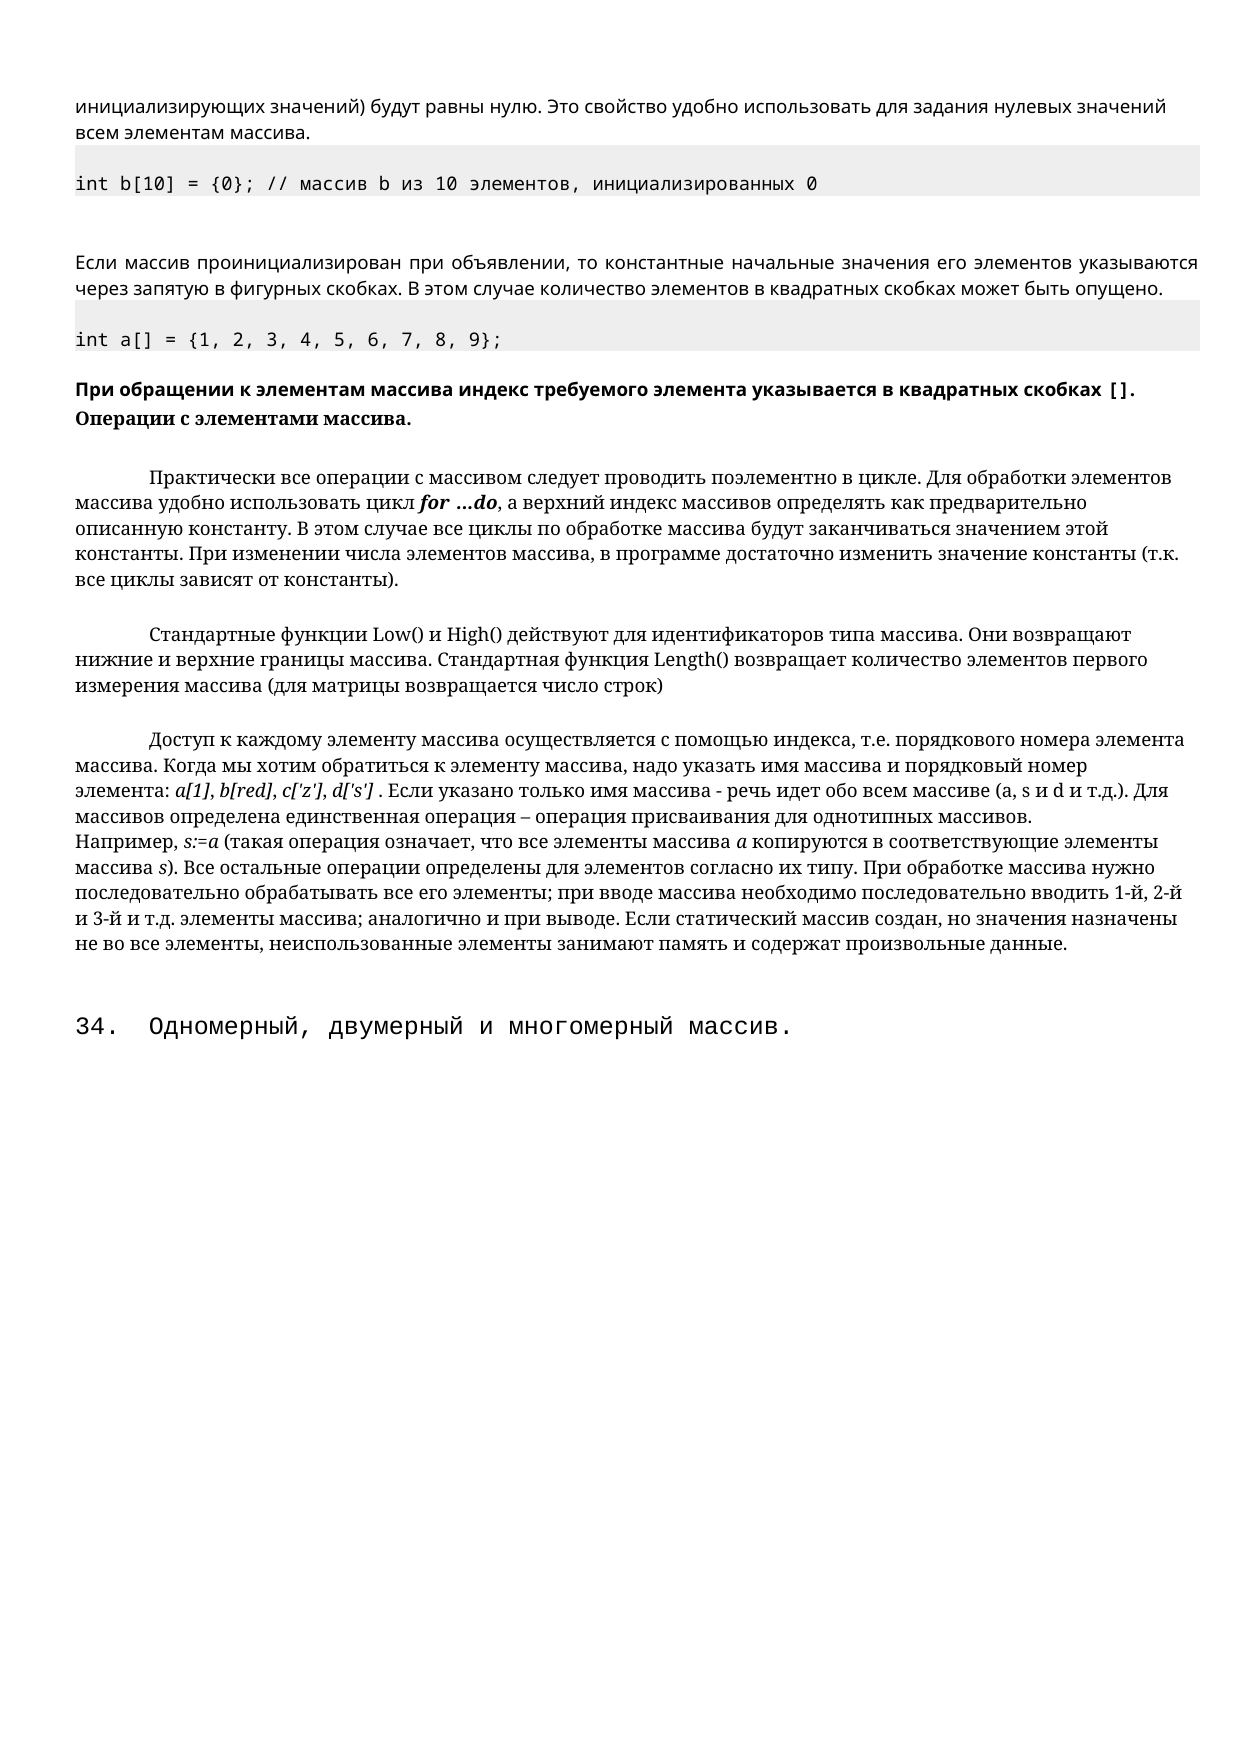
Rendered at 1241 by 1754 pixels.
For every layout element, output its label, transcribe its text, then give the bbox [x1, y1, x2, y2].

text Стандартные функции Low() и High() действуют для идентификаторов типа массива. Они возвращают нижние и верхние границы массива. Стандартная функция Length() возвращает количество элементов первого измерения массива (для матрицы возвращается число строк) [75, 621, 1200, 697]
text При обращении к элементам массива индекс требуемого элемента указывается в квадратных скобках []. Операции с элементами массива. [75, 376, 1200, 431]
list Одномерный, двумерный и многомерный массив. [75, 1014, 1200, 1042]
text Практически все операции с массивом следует проводить поэлементно в цикле. Для обработки элементов массива удобно использовать цикл for ...do, а верхний индекс массивов определять как предварительно описанную константу. В этом случае все циклы по обработке массива будут заканчиваться значением этой константы. При изменении числа элементов массива, в программе достаточно изменить значение константы (т.к. все циклы зависят от константы). [75, 464, 1200, 592]
text int a[] = {1, 2, 3, 4, 5, 6, 7, 8, 9}; [75, 326, 1200, 351]
text Доступ к каждому элементу массива осуществляется с помощью индекса, т.е. порядкового номера элемента массива. Когда мы хотим обратиться к элементу массива, надо указать имя массива и порядковый номер элемента: a[1], b[red], c['z'], d['s'] . Если указано только имя массива - речь идет обо всем массиве (a, s и d и т.д.). Для массивов определена единственная операция – операция присваивания для однотипных массивов. Например, s:=a (такая операция означает, что все элементы массива a копируются в соответствующие элементы массива s). Все остальные операции определены для элементов согласно их типу. При обработке массива нужно последовательно обрабатывать все его элементы; при вводе массива необходимо последовательно вводить 1-й, 2-й и 3-й и т.д. элементы массива; аналогично и при выводе. Если статический массив создан, но значения назначены не во все элементы, неиспользованные элементы занимают память и содержат произвольные данные. [75, 727, 1200, 956]
text Если массив проинициализирован при объявлении, то константные начальные значения его элементов указываются через запятую в фигурных скобках. В этом случае количество элементов в квадратных скобках может быть опущено. [75, 249, 1200, 300]
text int b[10] = {0}; // массив b из 10 элементов, инициализированных 0 [75, 170, 1200, 196]
